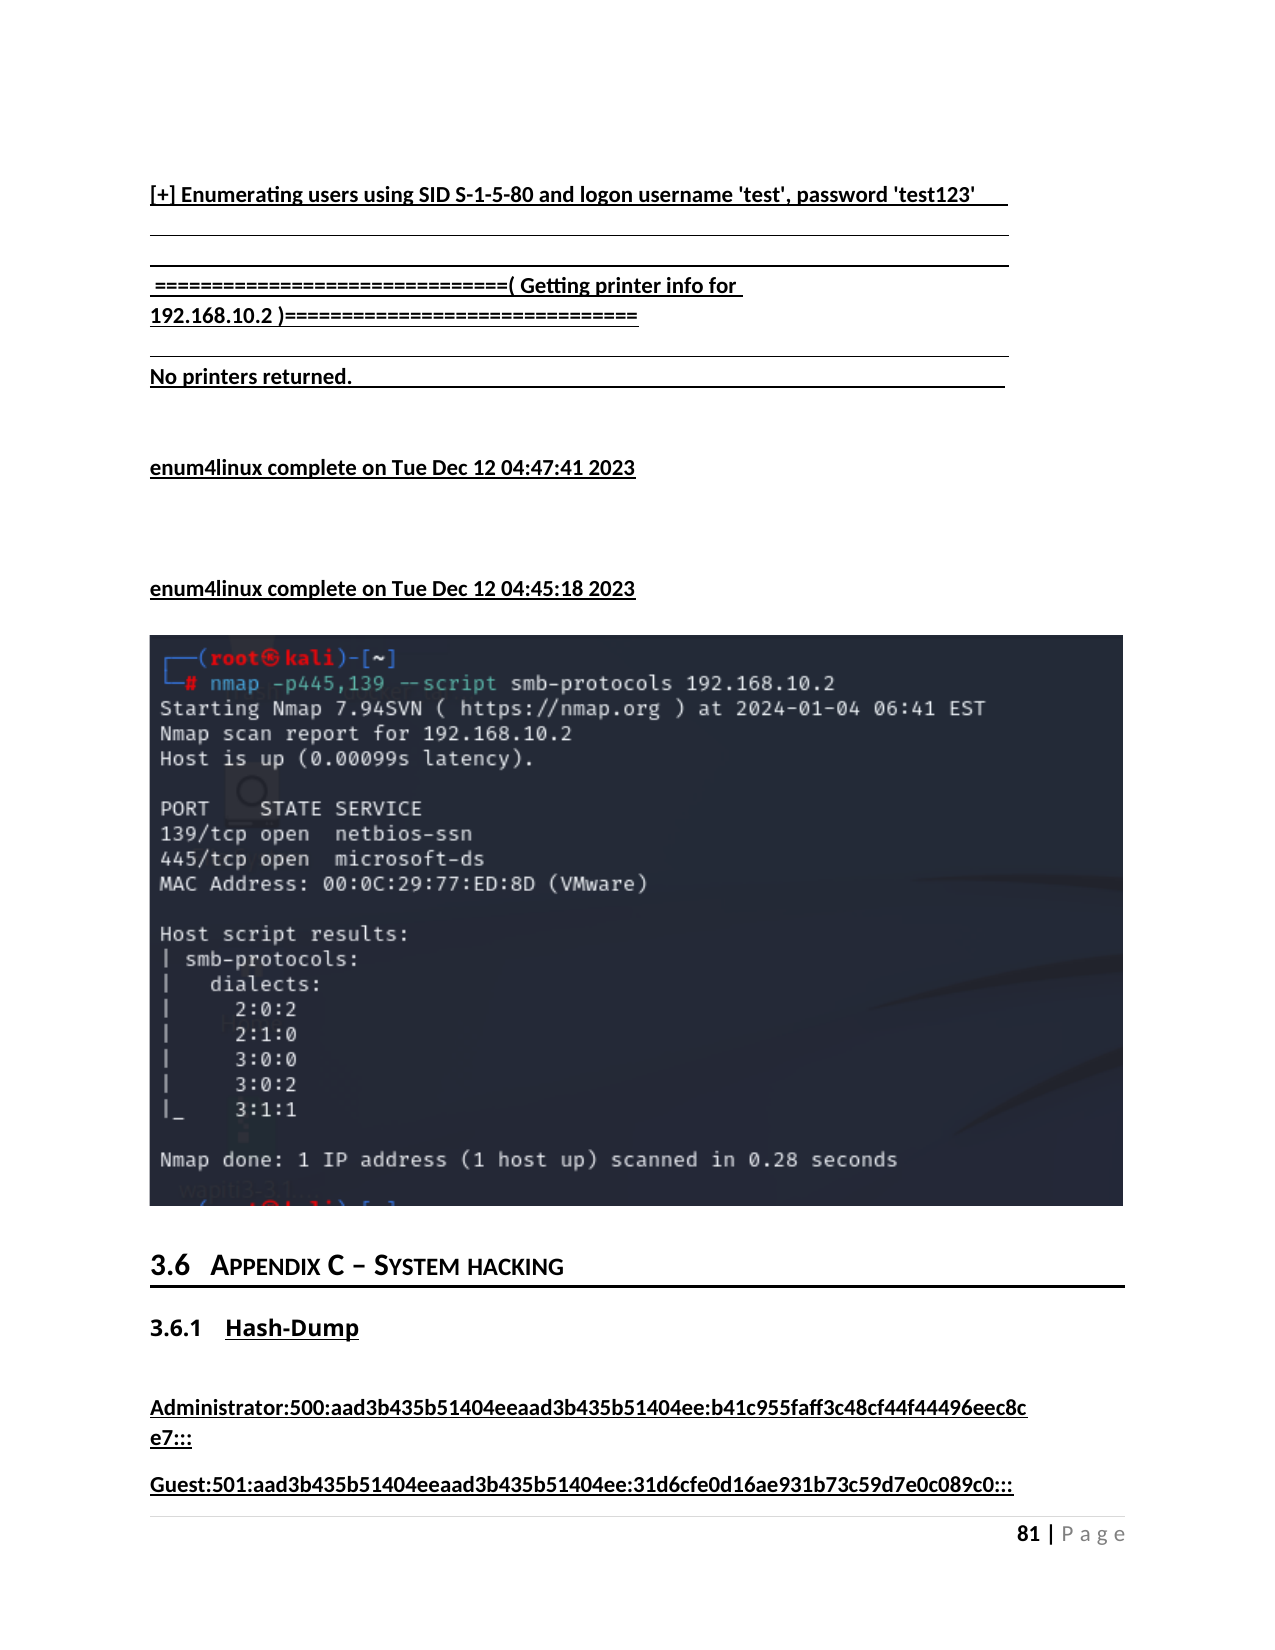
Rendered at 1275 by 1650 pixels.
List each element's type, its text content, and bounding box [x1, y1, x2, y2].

text No printers returned. [149, 362, 1008, 390]
subtitle Appendix C – System hacking [150, 1245, 1125, 1285]
subtitle Hash-Dump [150, 1312, 1125, 1343]
text Guest:501:aad3b435b51404eeaad3b435b51404ee:31d6cfe0d16ae931b73c59d7e0c089c0::: [150, 1470, 1029, 1498]
text Administrator:500:aad3b435b51404eeaad3b435b51404ee:b41c955faff3c48cf44f44496eec8ce7::: [150, 1393, 1029, 1451]
text enum4linux complete on Tue Dec 12 04:45:18 2023 [149, 574, 1008, 602]
text ===============================( Getting printer info for 192.168.10.2 )=============================== [149, 271, 1008, 329]
picture [149, 635, 1123, 1206]
text enum4linux complete on Tue Dec 12 04:47:41 2023 [149, 453, 1008, 481]
text [+] Enumerating users using SID S-1-5-80 and logon username 'test', password 'test123' [149, 180, 1008, 204]
